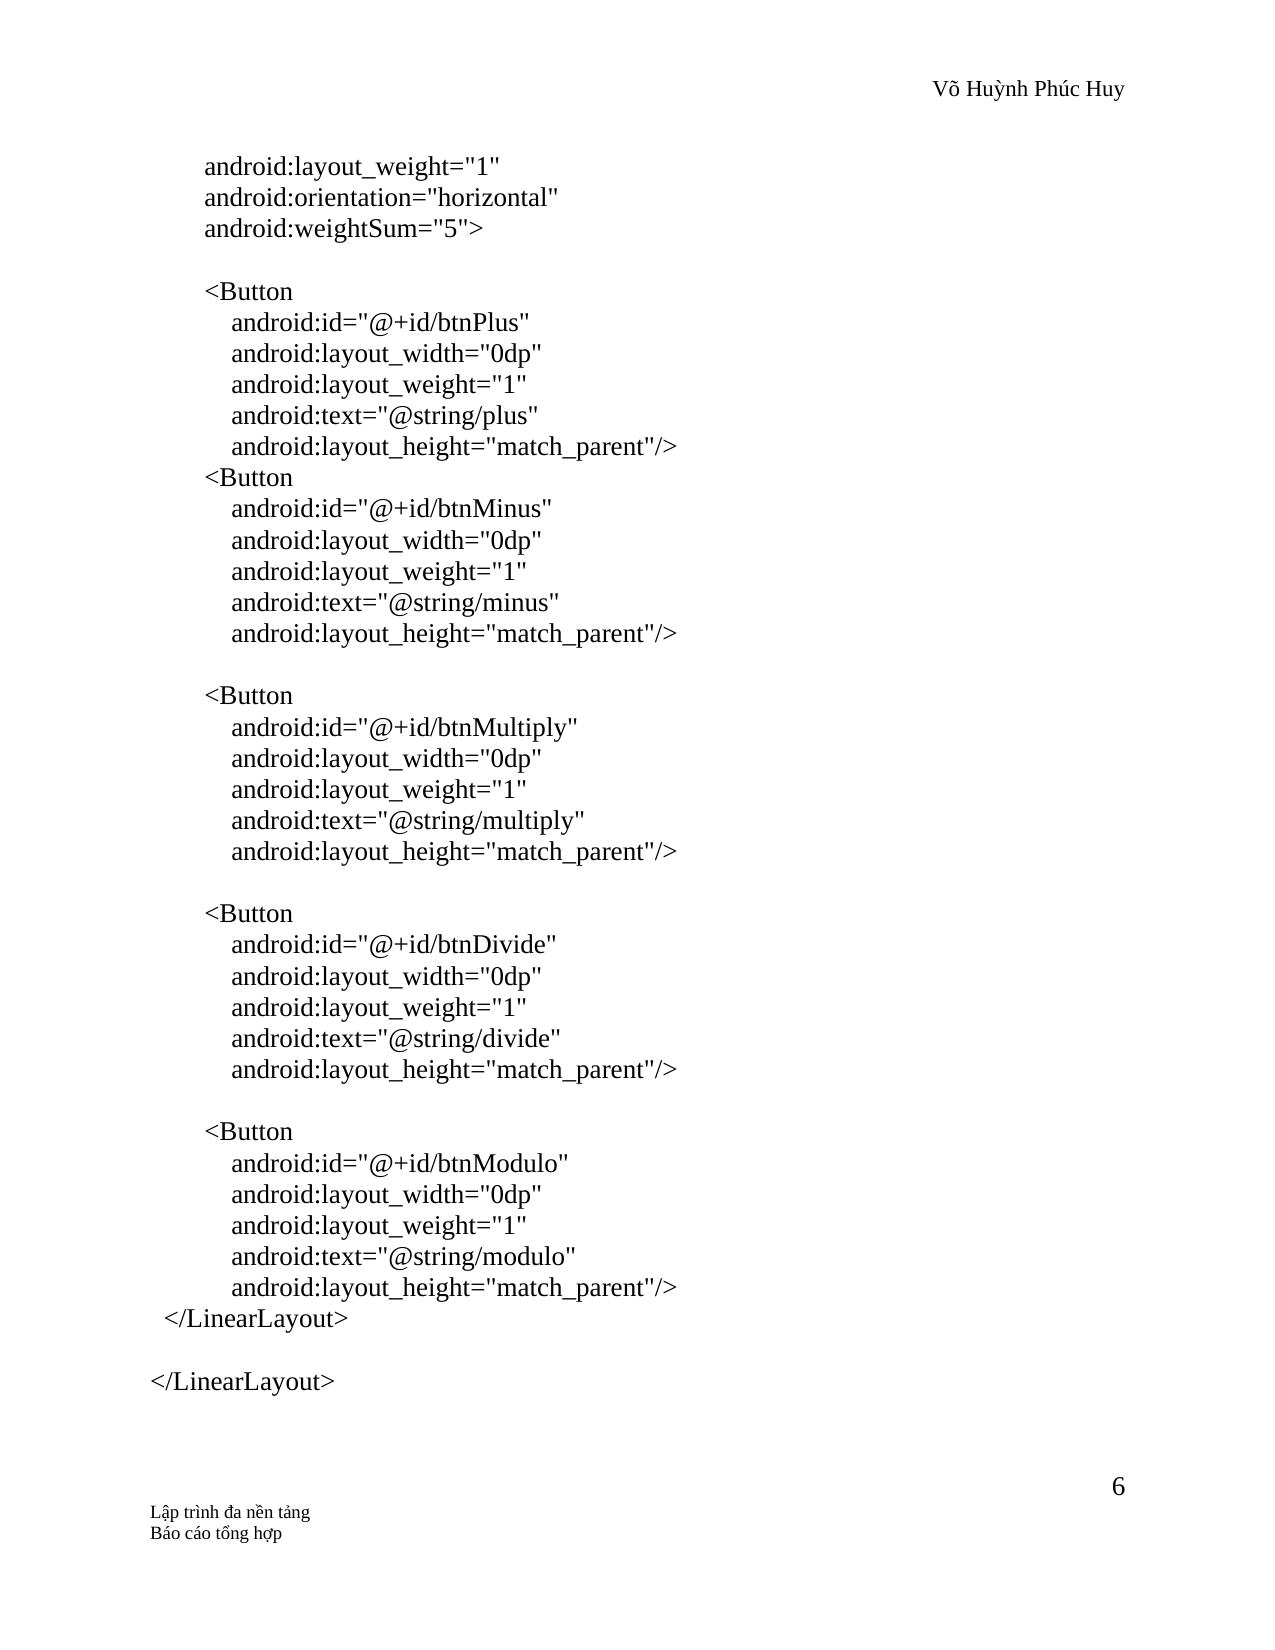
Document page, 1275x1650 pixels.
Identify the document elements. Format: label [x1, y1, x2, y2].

text [150, 150, 1125, 1396]
